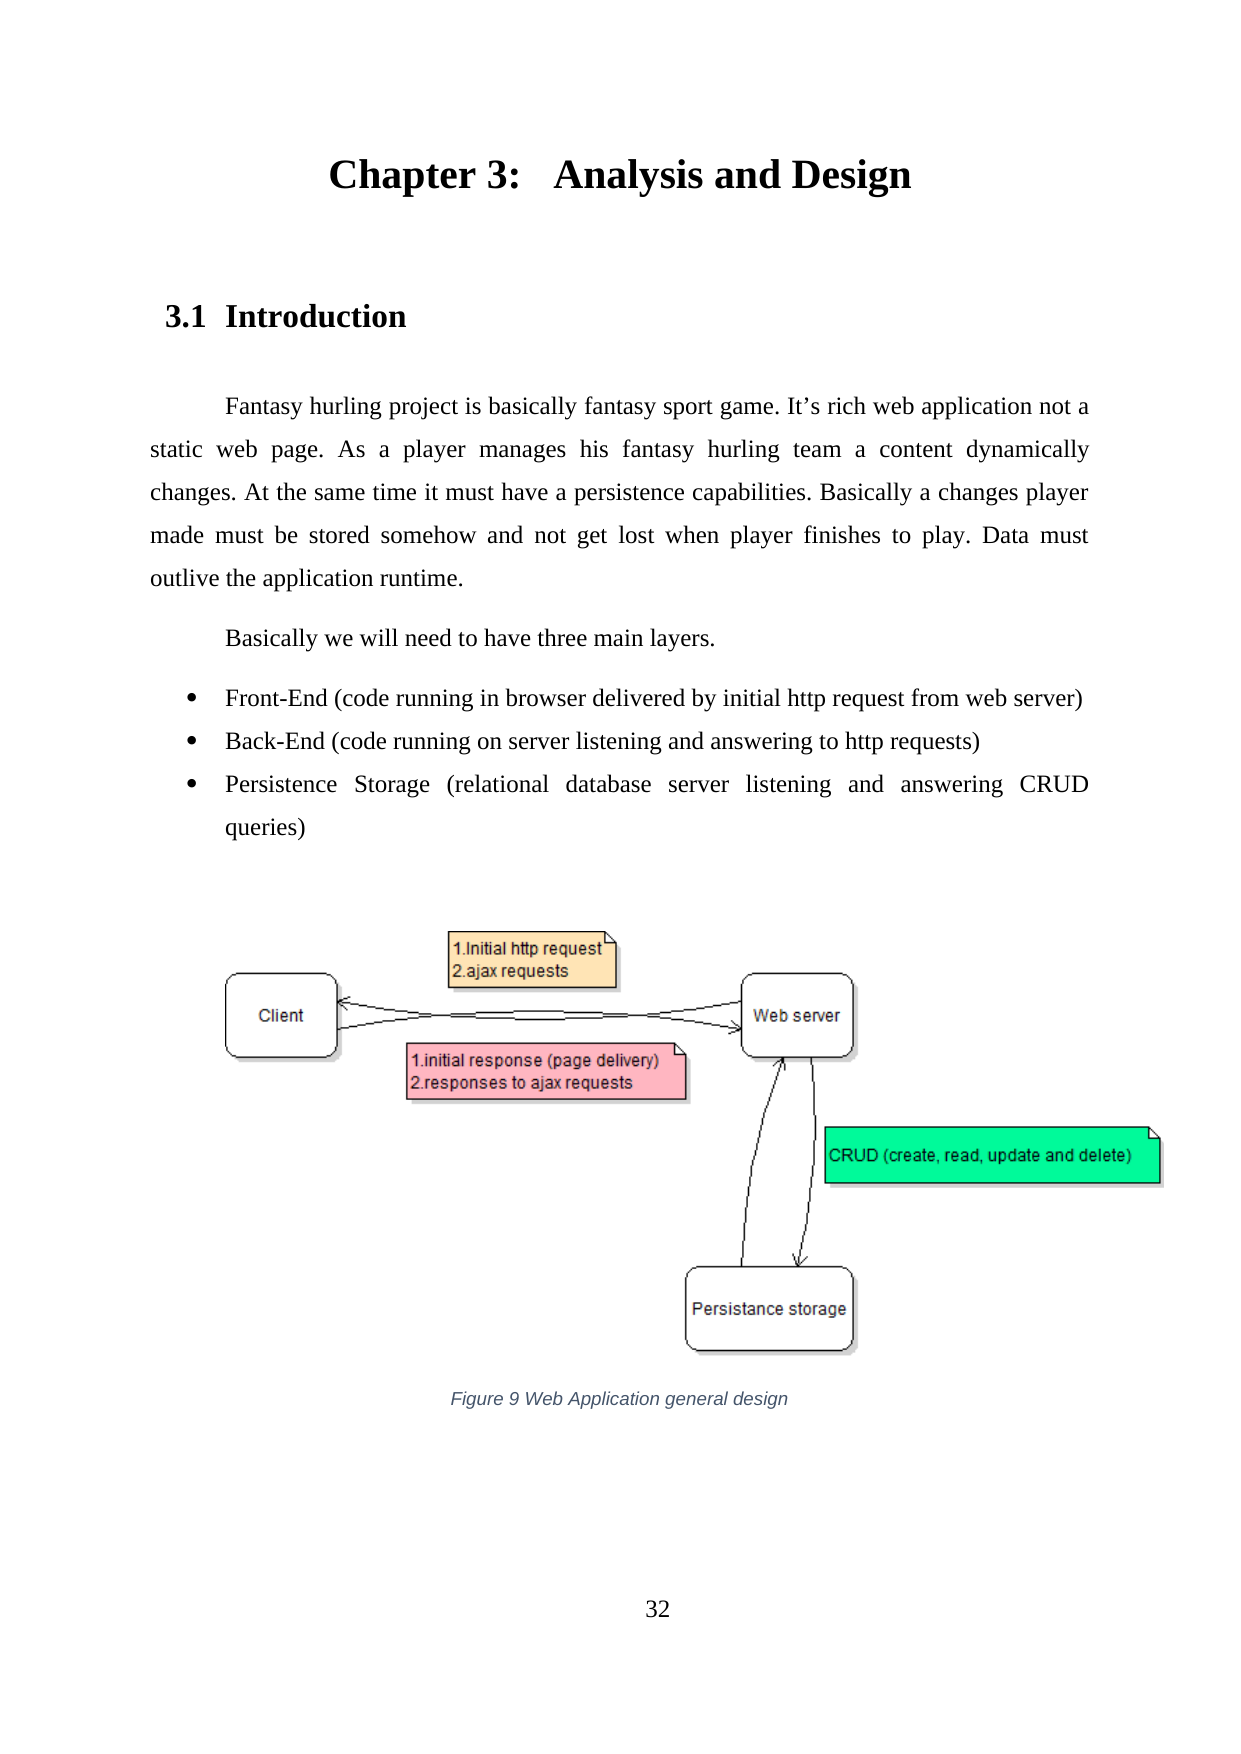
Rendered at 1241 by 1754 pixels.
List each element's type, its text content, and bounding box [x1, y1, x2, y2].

list Front-End (code running in browser delivered by initial http request from web server) [187, 683, 1090, 712]
picture [225, 931, 1164, 1357]
text Fantasy hurling project is basically fantasy sport game. It’s rich web application not a static web page. As a player manages his fantasy hurling team a content dynamically changes. At the same time it must have a persistence capabilities. Basically a changes player made must be stored somehow and not get lost when player finishes to play. Data must outlive the application runtime. [150, 391, 1090, 592]
text Basically we will need to have three main layers. [150, 623, 1090, 652]
list Back-End (code running on server listening and answering to http requests) [187, 726, 1090, 755]
subtitle Analysis and Design [150, 150, 1090, 198]
list Persistence Storage (relational database server listening and answering CRUD queries) [187, 769, 1090, 841]
subtitle Introduction [165, 296, 1090, 334]
text Figure 9 Web Application general design [150, 1388, 1090, 1409]
